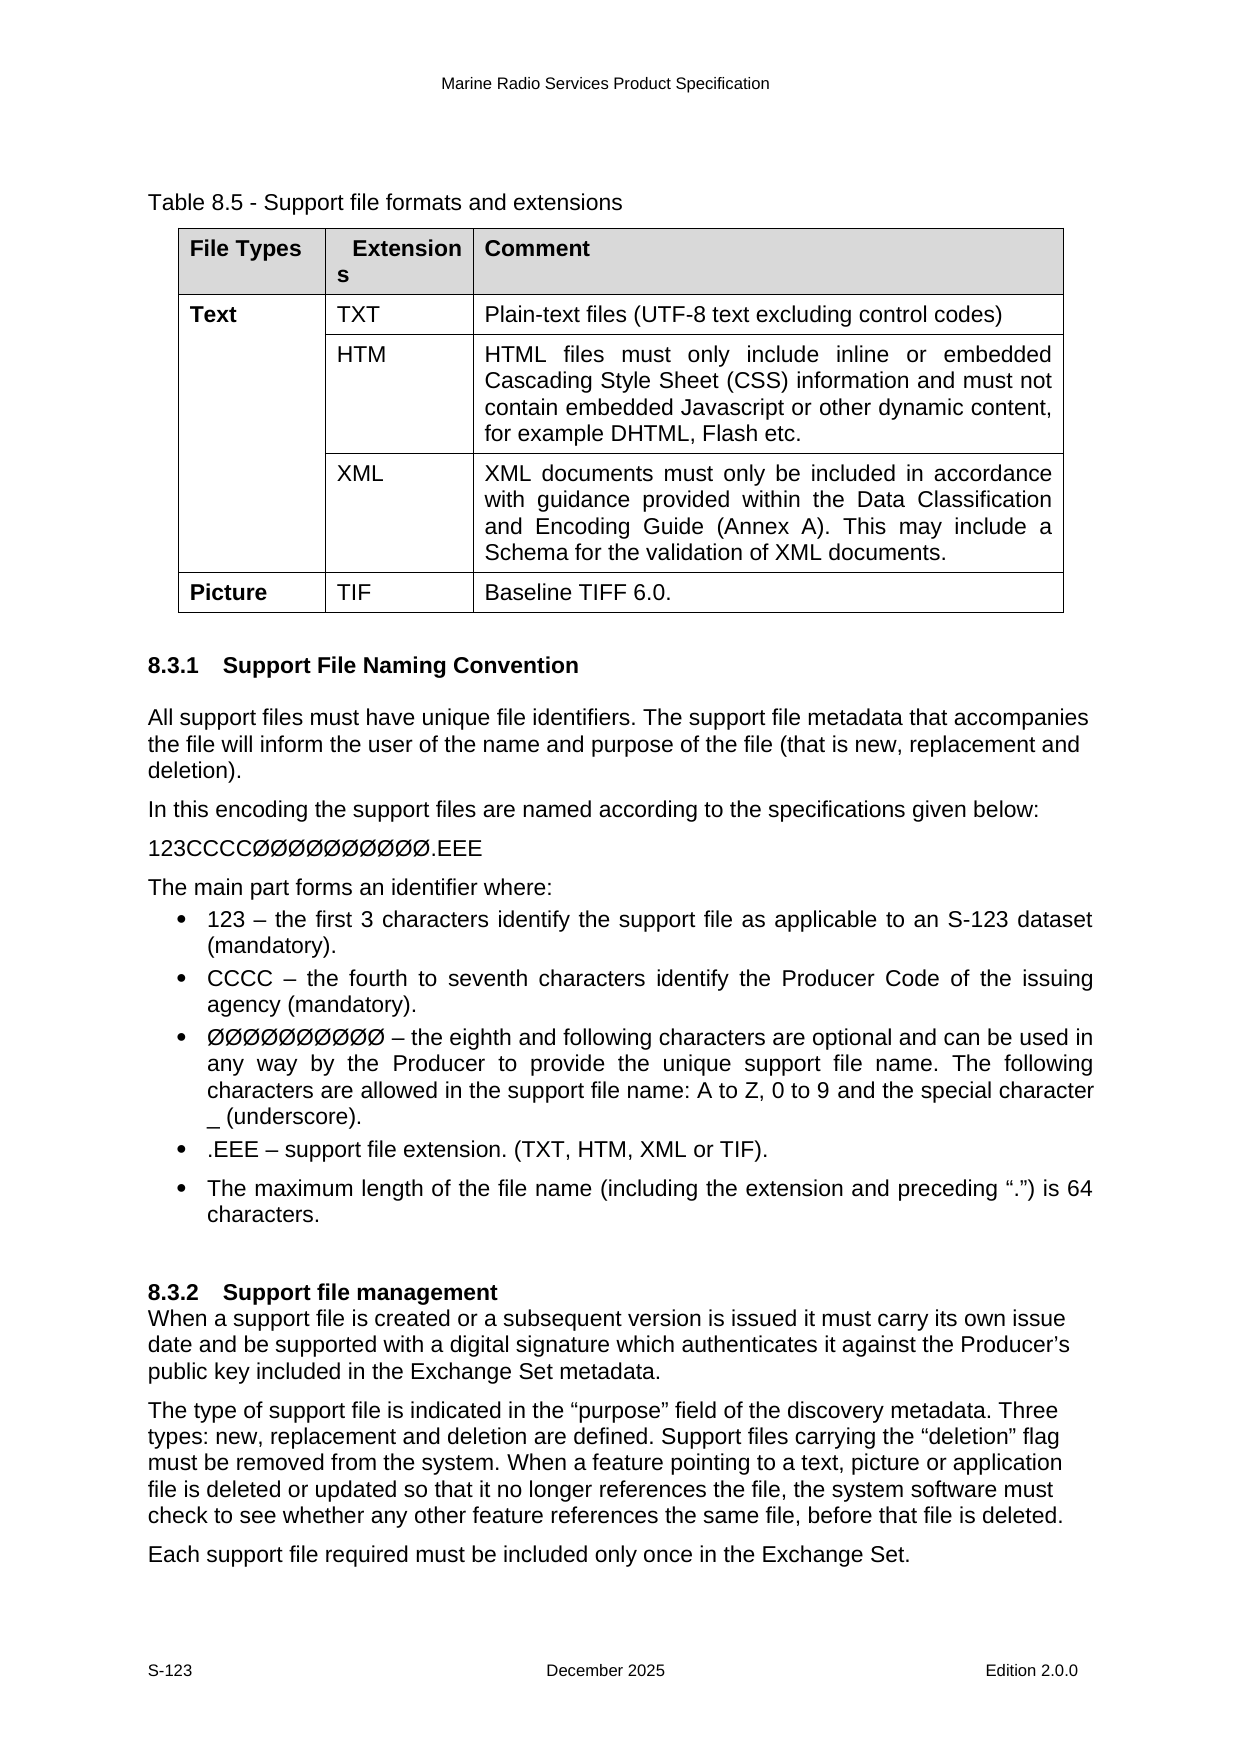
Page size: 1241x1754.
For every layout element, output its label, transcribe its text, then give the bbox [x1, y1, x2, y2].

text When a support file is created or a subsequent version is issued it must carry its own issue date and be supported with a digital signature which authenticates it against the Producer’s public key included in the Exchange Set metadata. [148, 1305, 1094, 1384]
list CCCC – the fourth to seventh characters identify the Producer Code of the issuing agency (mandatory). [177, 965, 1094, 1018]
text Each support file required must be included only once in the Exchange Set. [148, 1541, 1094, 1567]
table_header Extensions [326, 229, 473, 294]
list .EEE – support file extension. (TXT, HTM, XML or TIF). [177, 1136, 1094, 1162]
table_header Comment [474, 229, 1063, 294]
text The main part forms an identifier where: [148, 873, 1094, 900]
subtitle Support File Naming Convention [148, 652, 1094, 678]
table_cell TIF [326, 573, 473, 612]
table_cell XML [326, 454, 473, 572]
table_cell Text [179, 295, 325, 572]
table_cell Plain-text files (UTF-8 text excluding control codes) [474, 295, 1063, 334]
text All support files must have unique file identifiers. The support file metadata that accompanies the file will inform the user of the name and purpose of the file (that is new, replacement and deletion). [148, 704, 1094, 783]
table_cell Baseline TIFF 6.0. [474, 573, 1063, 612]
table_cell HTML files must only include inline or embedded Cascading Style Sheet (CSS) information and must not contain embedded Javascript or other dynamic content, for example DHTML, Flash etc. [474, 335, 1063, 453]
table_cell XML documents must only be included in accordance with guidance provided within the Data Classification and Encoding Guide (Annex A). This may include a Schema for the validation of XML documents. [474, 454, 1063, 572]
table_cell Picture [179, 573, 325, 612]
list 123 – the first 3 characters identify the support file as applicable to an S-123 dataset (mandatory). [177, 906, 1094, 959]
list ØØØØØØØØØØ – the eighth and following characters are optional and can be used in any way by the Producer to provide the unique support file name. The following characters are allowed in the support file name: A to Z, 0 to 9 and the special character _ (underscore). [177, 1024, 1094, 1129]
table_header File Types [179, 229, 325, 294]
table_cell HTM [326, 335, 473, 453]
table_cell TXT [326, 295, 473, 334]
text The type of support file is indicated in the “purpose” field of the discovery metadata. Three types: new, replacement and deletion are defined. Support files carrying the “deletion” flag must be removed from the system. When a feature pointing to a text, picture or application file is deleted or updated so that it no longer references the file, the system software must check to see whether any other feature references the same file, before that file is deleted. [148, 1397, 1094, 1528]
subtitle Support file management [148, 1279, 1094, 1305]
text 123CCCCØØØØØØØØØØ.EEE [148, 835, 1094, 861]
list The maximum length of the file name (including the extension and preceding “.”) is 64 characters. [177, 1174, 1094, 1227]
text In this encoding the support files are named according to the specifications given below: [148, 796, 1094, 822]
